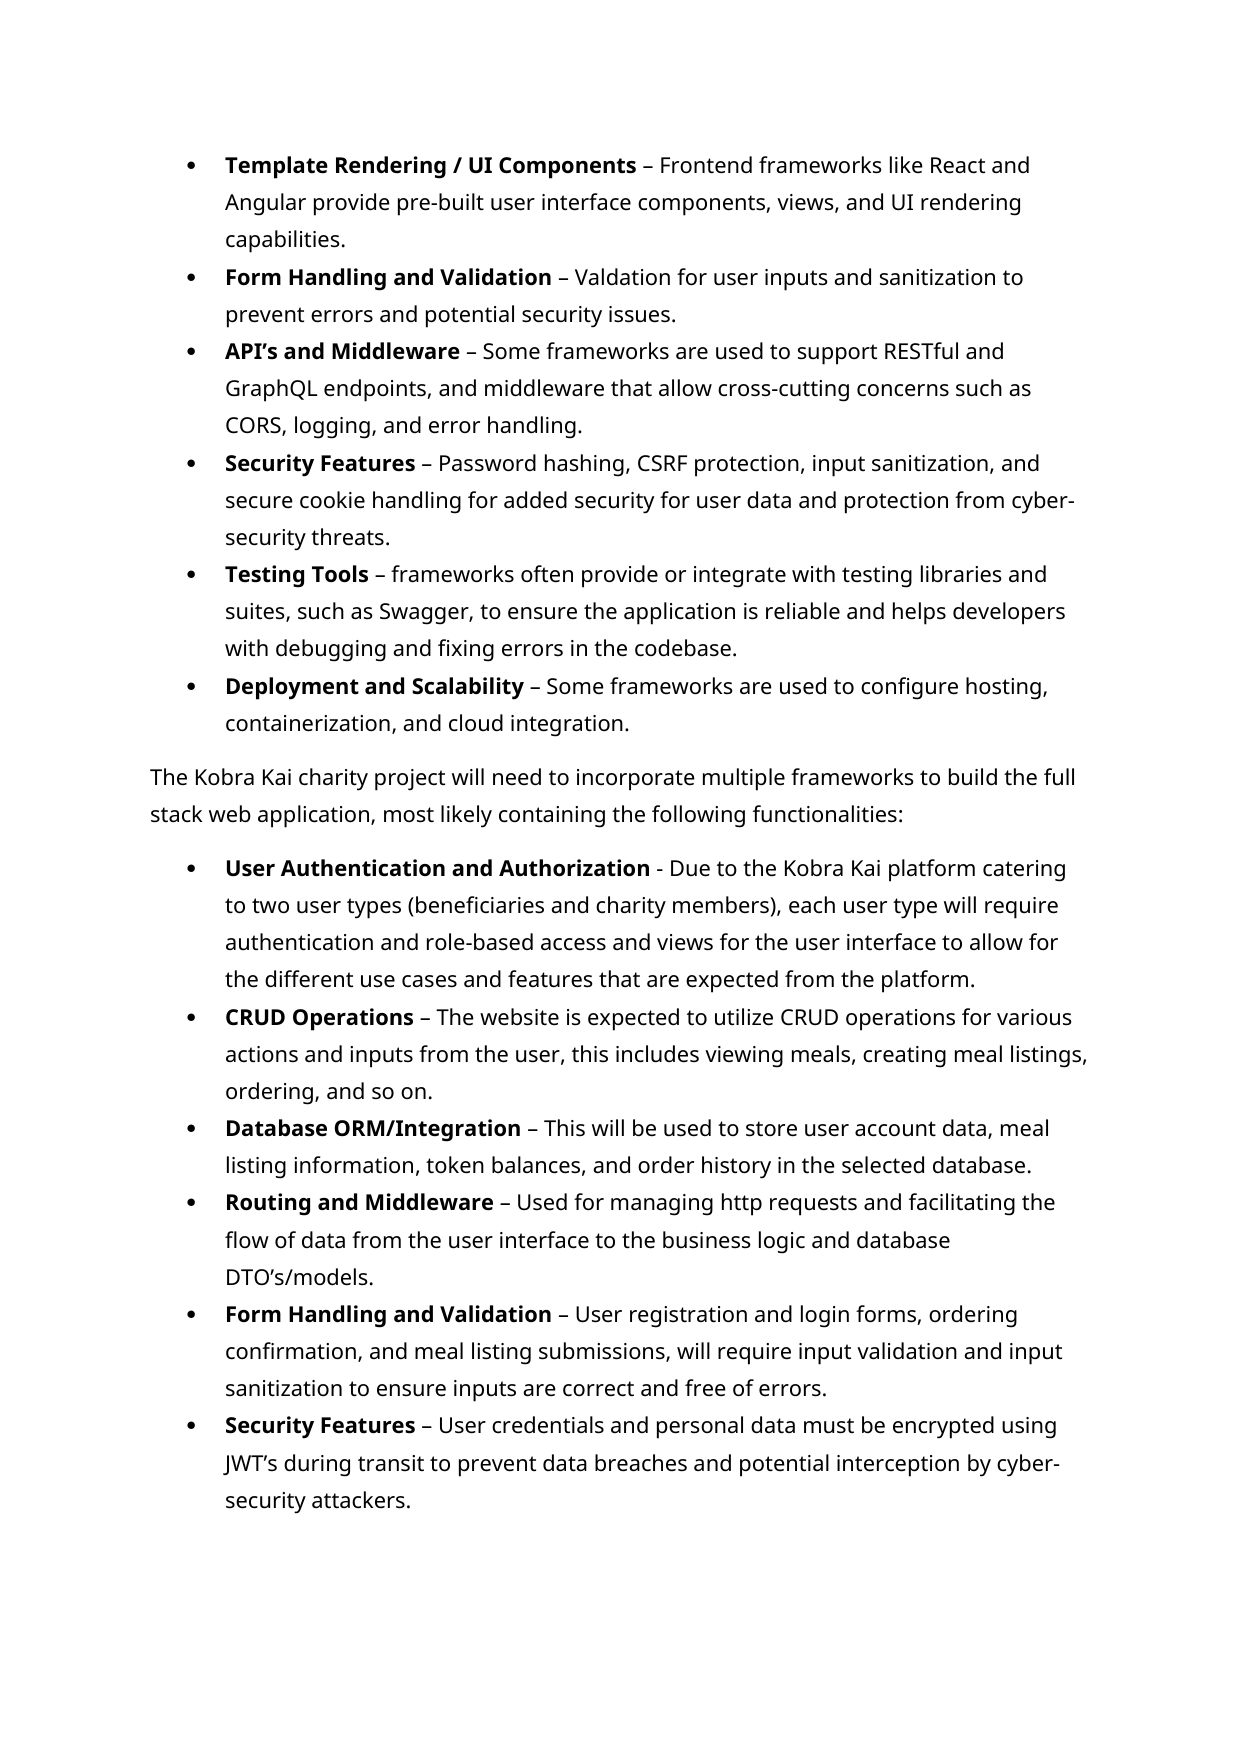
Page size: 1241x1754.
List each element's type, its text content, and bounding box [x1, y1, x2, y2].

list CRUD Operations – The website is expected to utilize CRUD operations for various actions and inputs from the user, this includes viewing meals, creating meal listings, ordering, and so on. [187, 1001, 1090, 1106]
list Database ORM/Integration – This will be used to store user account data, meal listing information, token balances, and order history in the selected database. [187, 1113, 1090, 1180]
list Testing Tools – frameworks often provide or integrate with testing libraries and suites, such as Swagger, to ensure the application is reliable and helps developers with debugging and fixing errors in the codebase. [187, 559, 1090, 663]
text The Kobra Kai charity project will need to incorporate multiple frameworks to build the full stack web application, most likely containing the following functionalities: [150, 762, 1090, 829]
list Security Features – Password hashing, CSRF protection, input sanitization, and secure cookie handling for added security for user data and protection from cyber-security threats. [187, 447, 1090, 552]
list API’s and Middleware – Some frameworks are used to support RESTful and GraphQL endpoints, and middleware that allow cross-cutting concerns such as CORS, logging, and error handling. [187, 336, 1090, 440]
list Routing and Middleware – Used for managing http requests and facilitating the flow of data from the user interface to the business logic and database DTO’s/models. [187, 1187, 1090, 1292]
list Template Rendering / UI Components – Frontend frameworks like React and Angular provide pre-built user interface components, views, and UI rendering capabilities. [187, 150, 1090, 254]
list User Authentication and Authorization - Due to the Kobra Kai platform catering to two user types (beneficiaries and charity members), each user type will require authentication and role-based access and views for the user interface to allow for the different use cases and features that are expected from the platform. [187, 853, 1090, 994]
list Form Handling and Validation – Valdation for user inputs and sanitization to prevent errors and potential security issues. [187, 262, 1090, 328]
list Security Features – User credentials and personal data must be encrypted using JWT’s during transit to prevent data breaches and potential interception by cyber-security attackers. [187, 1411, 1090, 1515]
list Deployment and Scalability – Some frameworks are used to configure hosting, containerization, and cloud integration. [187, 671, 1090, 738]
list Form Handling and Validation – User registration and login forms, ordering confirmation, and meal listing submissions, will require input validation and input sanitization to ensure inputs are correct and free of errors. [187, 1299, 1090, 1403]
